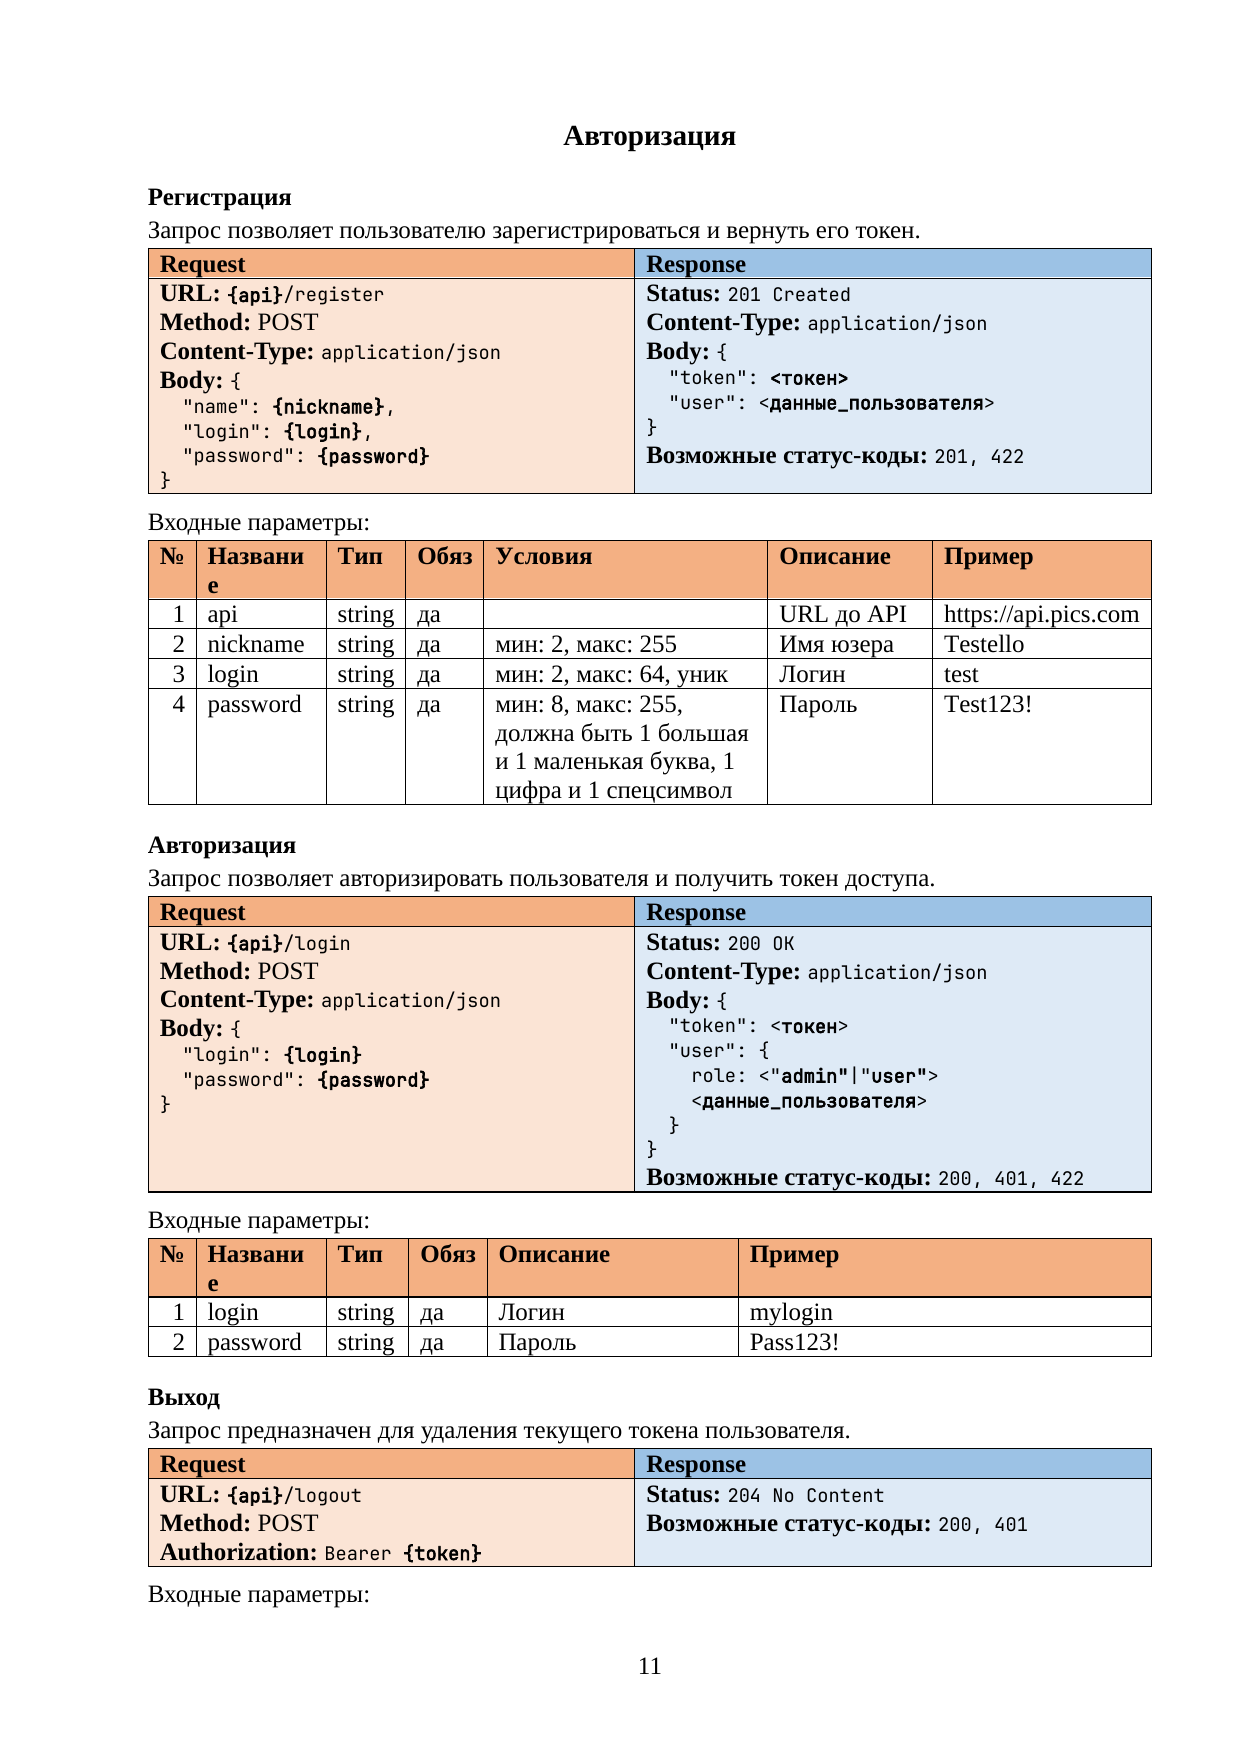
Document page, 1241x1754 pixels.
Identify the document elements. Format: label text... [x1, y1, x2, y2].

table_cell [484, 600, 767, 628]
table_cell мин: 2, макс: 255 [484, 629, 767, 658]
table_cell 3 [149, 659, 196, 688]
table_cell URL до API [768, 600, 932, 628]
table_cell да [406, 659, 483, 688]
table_header Request [149, 897, 634, 926]
table_cell Testello [933, 629, 1151, 658]
table_cell 2 [149, 629, 196, 658]
table_cell Пароль [488, 1327, 738, 1356]
table_cell 2 [149, 1327, 196, 1356]
table_header Response [635, 249, 1151, 277]
table_cell string [327, 600, 405, 628]
table_cell Логин [488, 1298, 738, 1326]
table_header № [149, 1239, 196, 1296]
table_cell Status: 204 No Content Возможные статус-коды: 200, 401 [635, 1479, 1151, 1566]
table_cell Логин [768, 659, 932, 688]
table_cell Имя юзера [768, 629, 932, 658]
text Входные параметры: [148, 1579, 1152, 1608]
table_cell мин: 2, макс: 64, уник [484, 659, 767, 688]
table_header Описание [768, 541, 932, 598]
table_header Response [635, 897, 1151, 926]
table_cell Test123! [933, 689, 1151, 804]
table_cell string [327, 689, 405, 804]
table_header Пример [933, 541, 1151, 598]
table_cell login [197, 1298, 326, 1326]
table_header Название [197, 541, 326, 598]
table_cell test [933, 659, 1151, 688]
text Входные параметры: [148, 507, 1152, 536]
table_cell да [409, 1298, 487, 1326]
text Авторизация [148, 830, 1152, 859]
table_header № [149, 541, 196, 598]
table_cell login [197, 659, 326, 688]
table_cell мин: 8, макс: 255, должна быть 1 большая и 1 маленькая буква, 1 цифра и 1 спецсимвол [484, 689, 767, 804]
table_cell URL: {api}/register Method: POST Content-Type: application/json Body: { "name": {nickname}, "login": {login}, "password": {password} } [149, 279, 634, 493]
table_cell да [409, 1327, 487, 1356]
table_header Request [149, 249, 634, 277]
text Выход [148, 1382, 1152, 1411]
table_header Название [197, 1239, 326, 1296]
table_header Тип [327, 1239, 408, 1296]
table_cell string [327, 1327, 408, 1356]
table_cell nickname [197, 629, 326, 658]
text Входные параметры: [148, 1205, 1152, 1234]
table_cell api [197, 600, 326, 628]
table_header Request [149, 1449, 634, 1478]
table_cell Status: 201 Created Content-Type: application/json Body: { "token": <токен> "user": <данные_пользователя> } Возможные статус-коды: 201, 422 [635, 279, 1151, 493]
table_cell 4 [149, 689, 196, 804]
table_cell да [406, 600, 483, 628]
table_header Response [635, 1449, 1151, 1478]
text Регистрация [148, 182, 1152, 210]
table_cell Status: 200 OK Content-Type: application/json Body: { "token": <токен> "user": { role: <"admin"|"user"> <данные_пользователя> } } Возможные статус-коды: 200, 401, 422 [635, 927, 1151, 1191]
table_cell password [197, 689, 326, 804]
table_cell string [327, 629, 405, 658]
table_header Пример [739, 1239, 1151, 1296]
table_header Тип [327, 541, 405, 598]
table_cell 1 [149, 600, 196, 628]
table_cell URL: {api}/logout Method: POST Authorization: Bearer {token} [149, 1479, 634, 1566]
table_cell string [327, 659, 405, 688]
subtitle Авторизация [148, 118, 1152, 152]
table_header Описание [488, 1239, 738, 1296]
table_cell Pass123! [739, 1327, 1151, 1356]
table_cell mylogin [739, 1298, 1151, 1326]
text Запрос предназначен для удаления текущего токена пользователя. [148, 1415, 1152, 1444]
text Запрос позволяет пользователю зарегистрироваться и вернуть его токен. [148, 215, 1152, 243]
table_cell string [327, 1298, 408, 1326]
table_header Обяз [406, 541, 483, 598]
table_cell Пароль [768, 689, 932, 804]
table_cell password [197, 1327, 326, 1356]
table_cell да [406, 689, 483, 804]
table_cell 1 [149, 1298, 196, 1326]
table_header Обяз [409, 1239, 487, 1296]
table_cell да [406, 629, 483, 658]
table_cell https://api.pics.com [933, 600, 1151, 628]
table_header Условия [484, 541, 767, 598]
text Запрос позволяет авторизировать пользователя и получить токен доступа. [148, 863, 1152, 892]
table_cell URL: {api}/login Method: POST Content-Type: application/json Body: { "login": {login} "password": {password} } [149, 927, 634, 1191]
